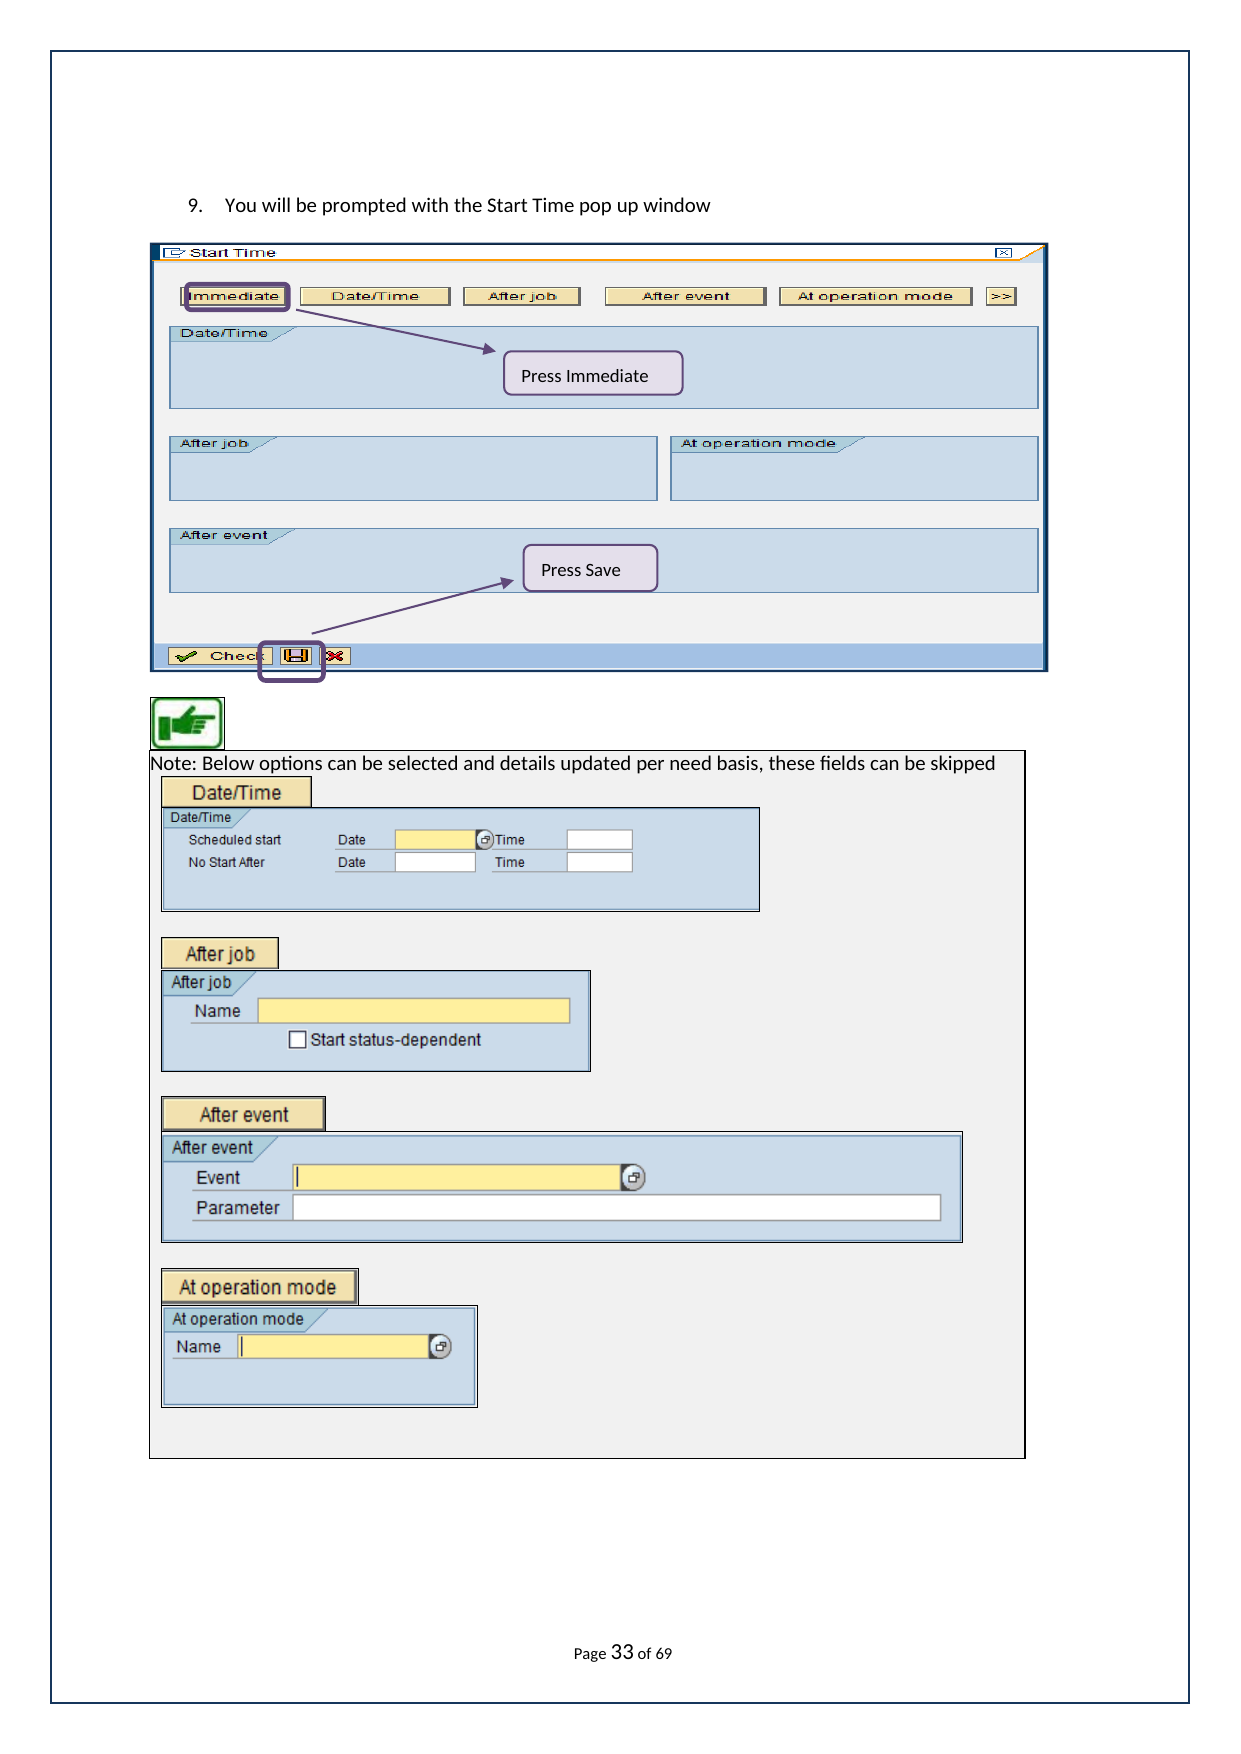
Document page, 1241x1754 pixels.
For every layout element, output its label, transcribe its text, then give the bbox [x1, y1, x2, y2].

picture [152, 245, 1046, 670]
picture [162, 808, 759, 911]
picture [162, 777, 311, 807]
picture [162, 1306, 477, 1407]
picture [162, 1097, 325, 1131]
picture [162, 1132, 962, 1242]
picture [151, 698, 224, 749]
picture [263, 645, 321, 670]
list You will be prompted with the Start Time pop up window [187, 192, 1157, 217]
picture [161, 938, 591, 970]
picture [162, 1269, 358, 1305]
picture [162, 971, 590, 1071]
